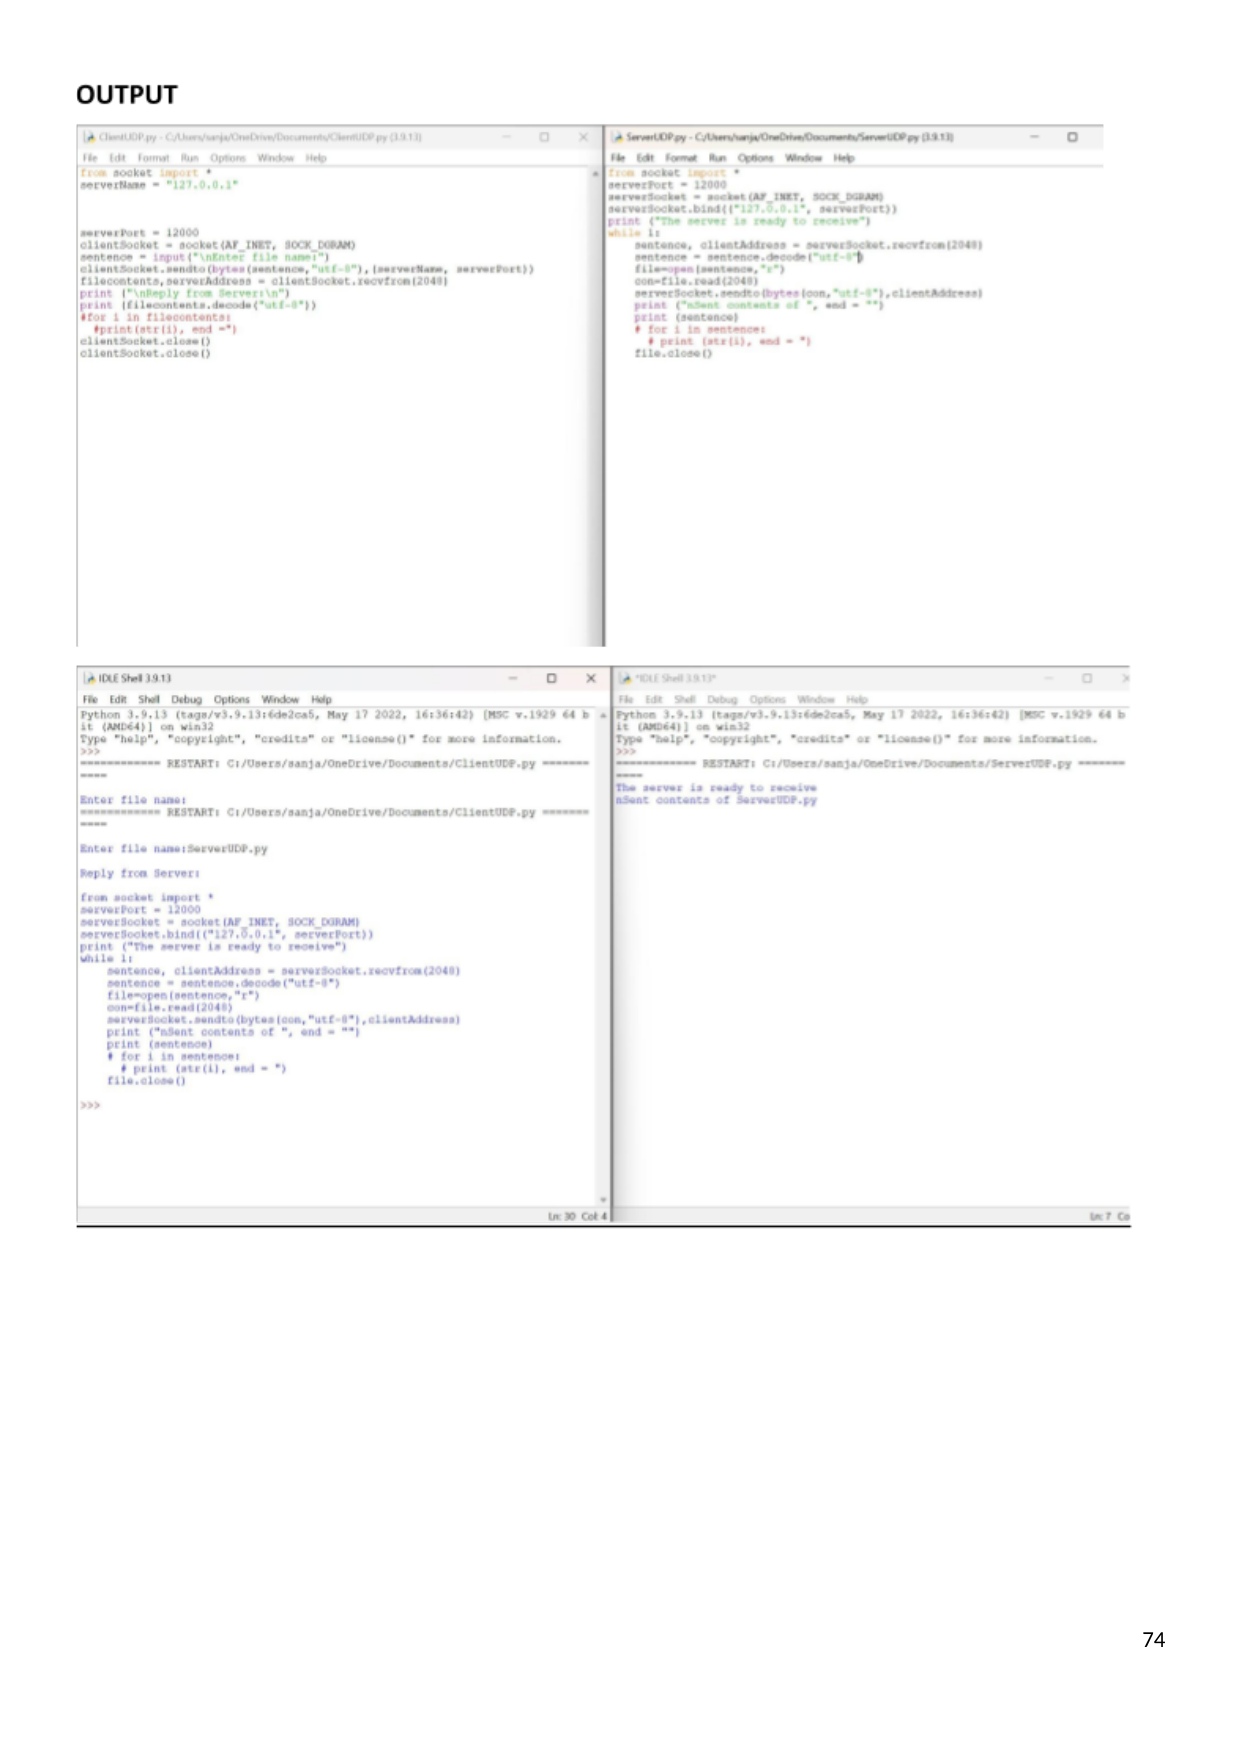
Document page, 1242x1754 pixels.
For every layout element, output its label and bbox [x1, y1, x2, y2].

picture [76, 77, 1139, 1240]
